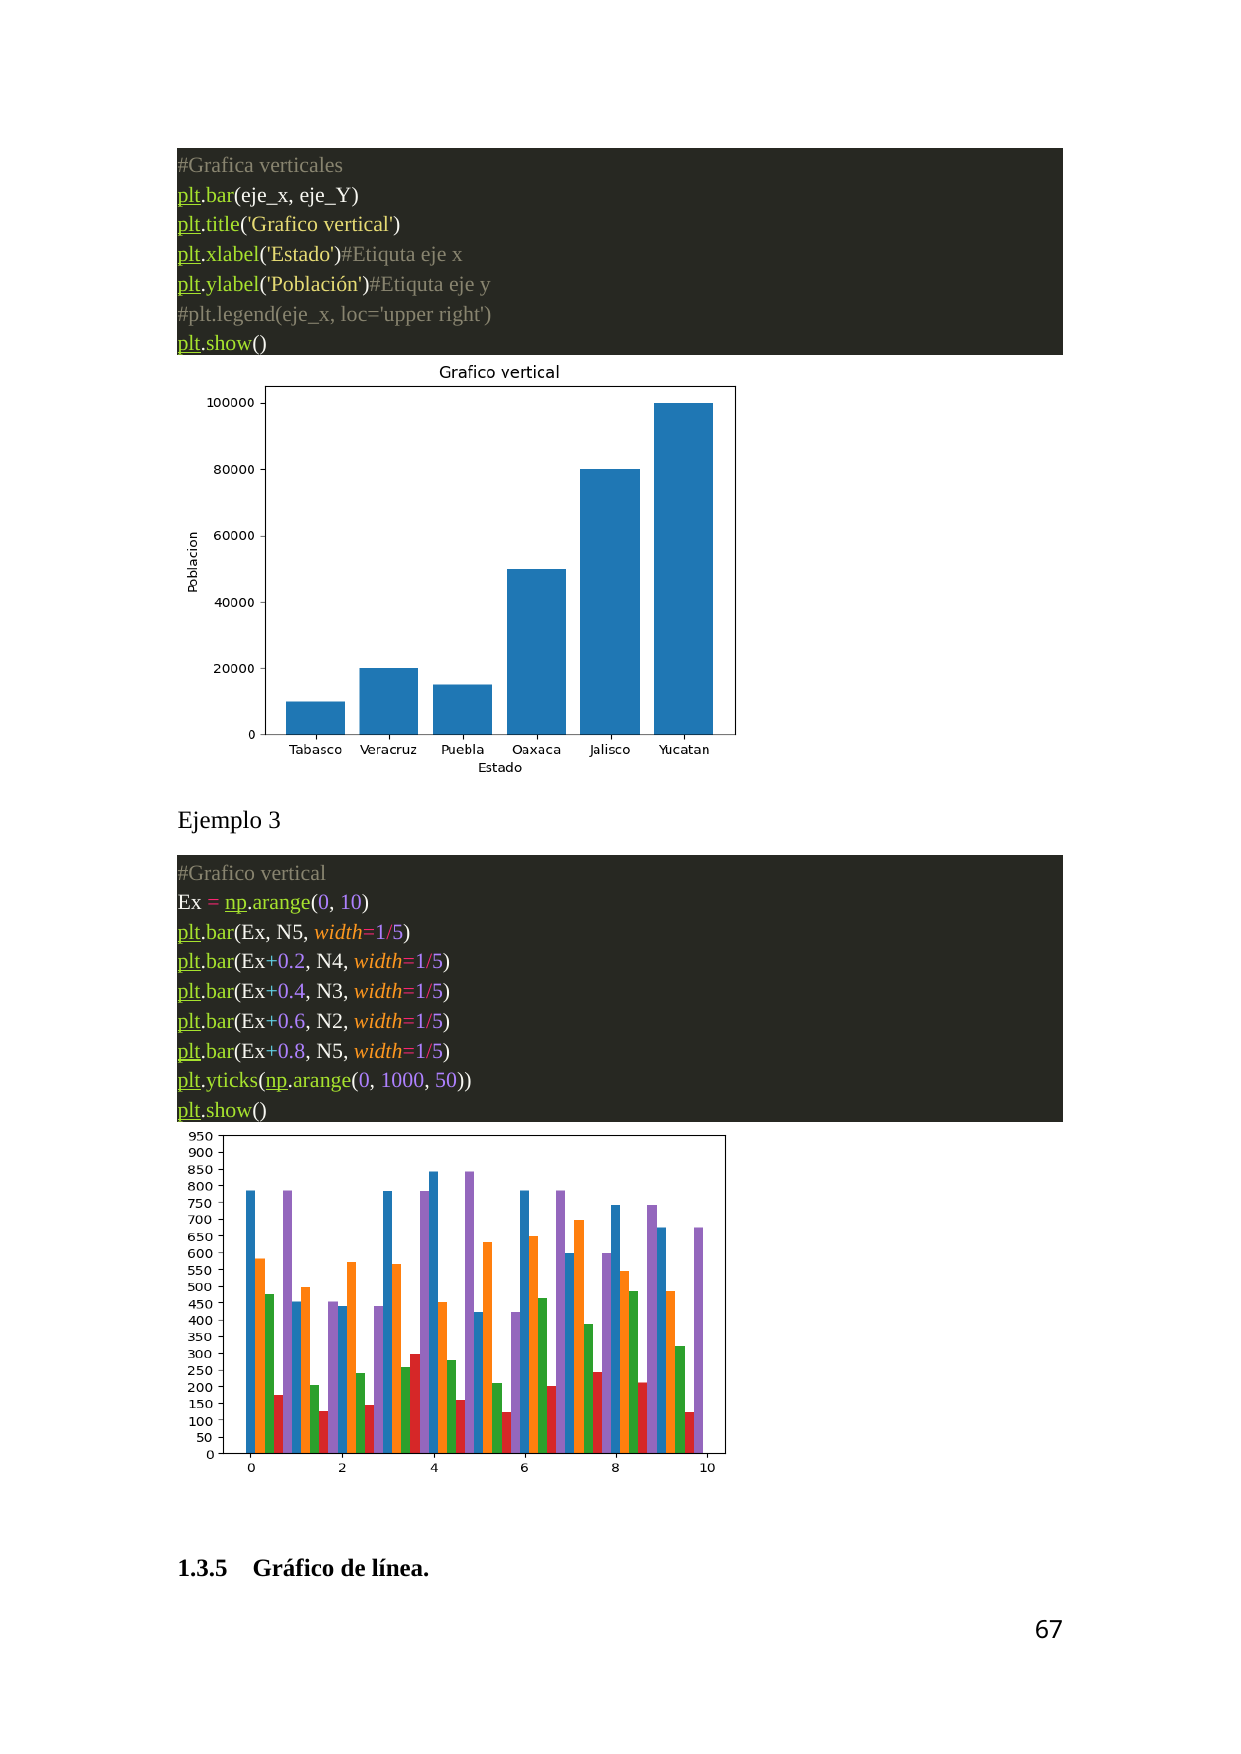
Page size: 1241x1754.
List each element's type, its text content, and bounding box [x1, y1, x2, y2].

text plt.show() [177, 1092, 1063, 1122]
text plt.bar(Ex, N5, width=1/5) [177, 914, 1063, 944]
text plt.bar(eje_x, eje_Y) [177, 177, 1063, 207]
picture [177, 355, 743, 784]
text plt.bar(Ex+0.4, N3, width=1/5) [177, 974, 1063, 1003]
text #plt.legend(eje_x, loc='upper right') [177, 296, 1063, 326]
text plt.yticks(np.arange(0, 1000, 50)) [177, 1063, 1063, 1092]
picture [177, 1122, 735, 1482]
subtitle Gráfico de línea. [177, 1553, 1063, 1582]
text plt.bar(Ex+0.6, N2, width=1/5) [177, 1003, 1063, 1033]
text plt.bar(Ex+0.2, N4, width=1/5) [177, 944, 1063, 974]
text plt.show() [177, 326, 1063, 355]
text plt.xlabel('Estado')#Etiquta eje x [177, 237, 1063, 266]
text #Grafica verticales [177, 148, 1063, 177]
text Ejemplo 3 [177, 805, 1063, 834]
text #Grafico vertical [177, 855, 1063, 885]
text plt.ylabel('Población')#Etiquta eje y [177, 266, 1063, 296]
text plt.title('Grafico vertical') [177, 207, 1063, 237]
text plt.bar(Ex+0.8, N5, width=1/5) [177, 1033, 1063, 1063]
text Ex = np.arange(0, 10) [177, 885, 1063, 914]
